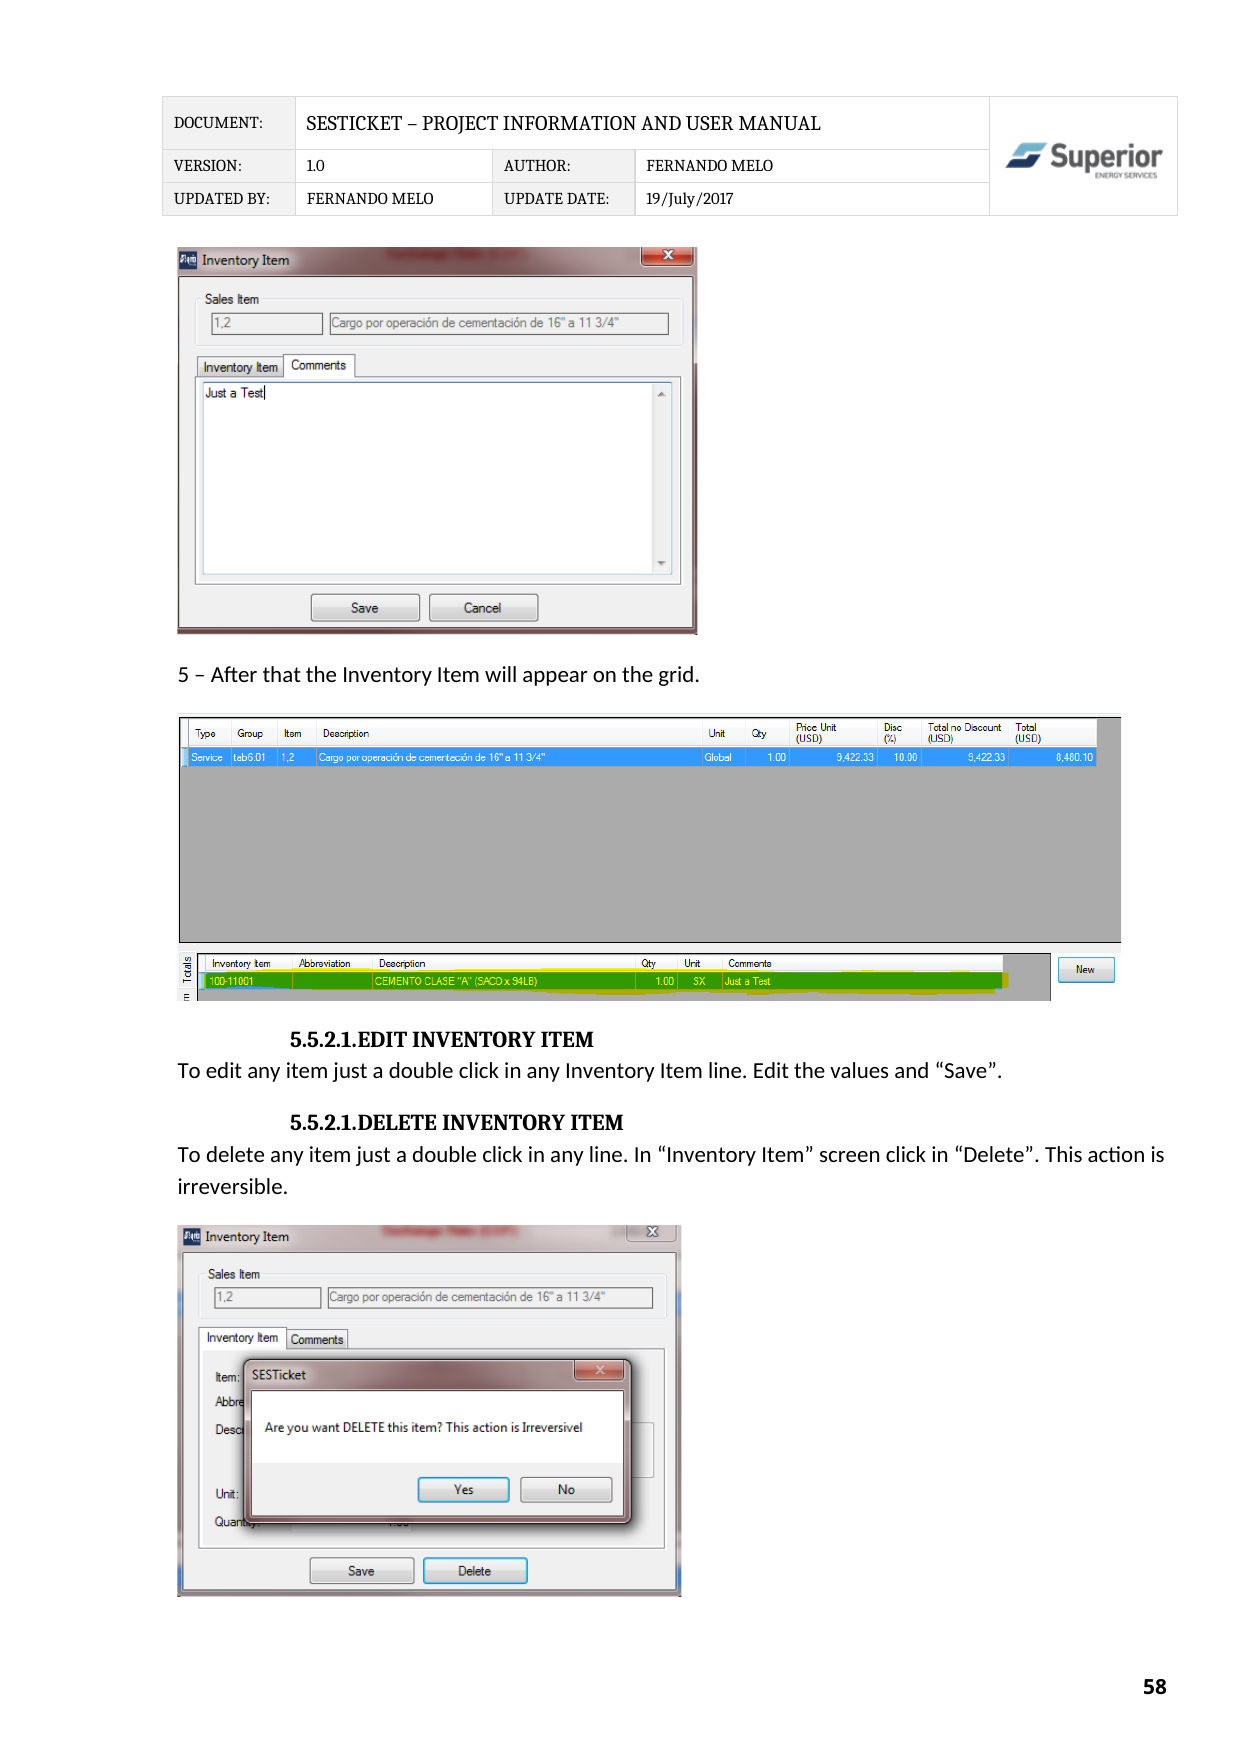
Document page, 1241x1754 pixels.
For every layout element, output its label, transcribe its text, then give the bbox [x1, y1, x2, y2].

picture [177, 713, 1122, 1001]
picture [177, 247, 698, 635]
picture [177, 1225, 682, 1597]
subtitle EDIT INVENTORY ITEM [290, 1026, 1167, 1053]
picture [1000, 125, 1178, 188]
text To edit any item just a double click in any Inventory Item line. Edit the values and “Save”. [177, 1057, 1167, 1084]
text 5 – After that the Inventory Item will appear on the grid. [177, 661, 1167, 688]
text To delete any item just a double click in any line. In “Inventory Item” screen click in “Delete”. This action is irreversible. [177, 1140, 1167, 1200]
subtitle DELETE INVENTORY ITEM [290, 1109, 1167, 1136]
